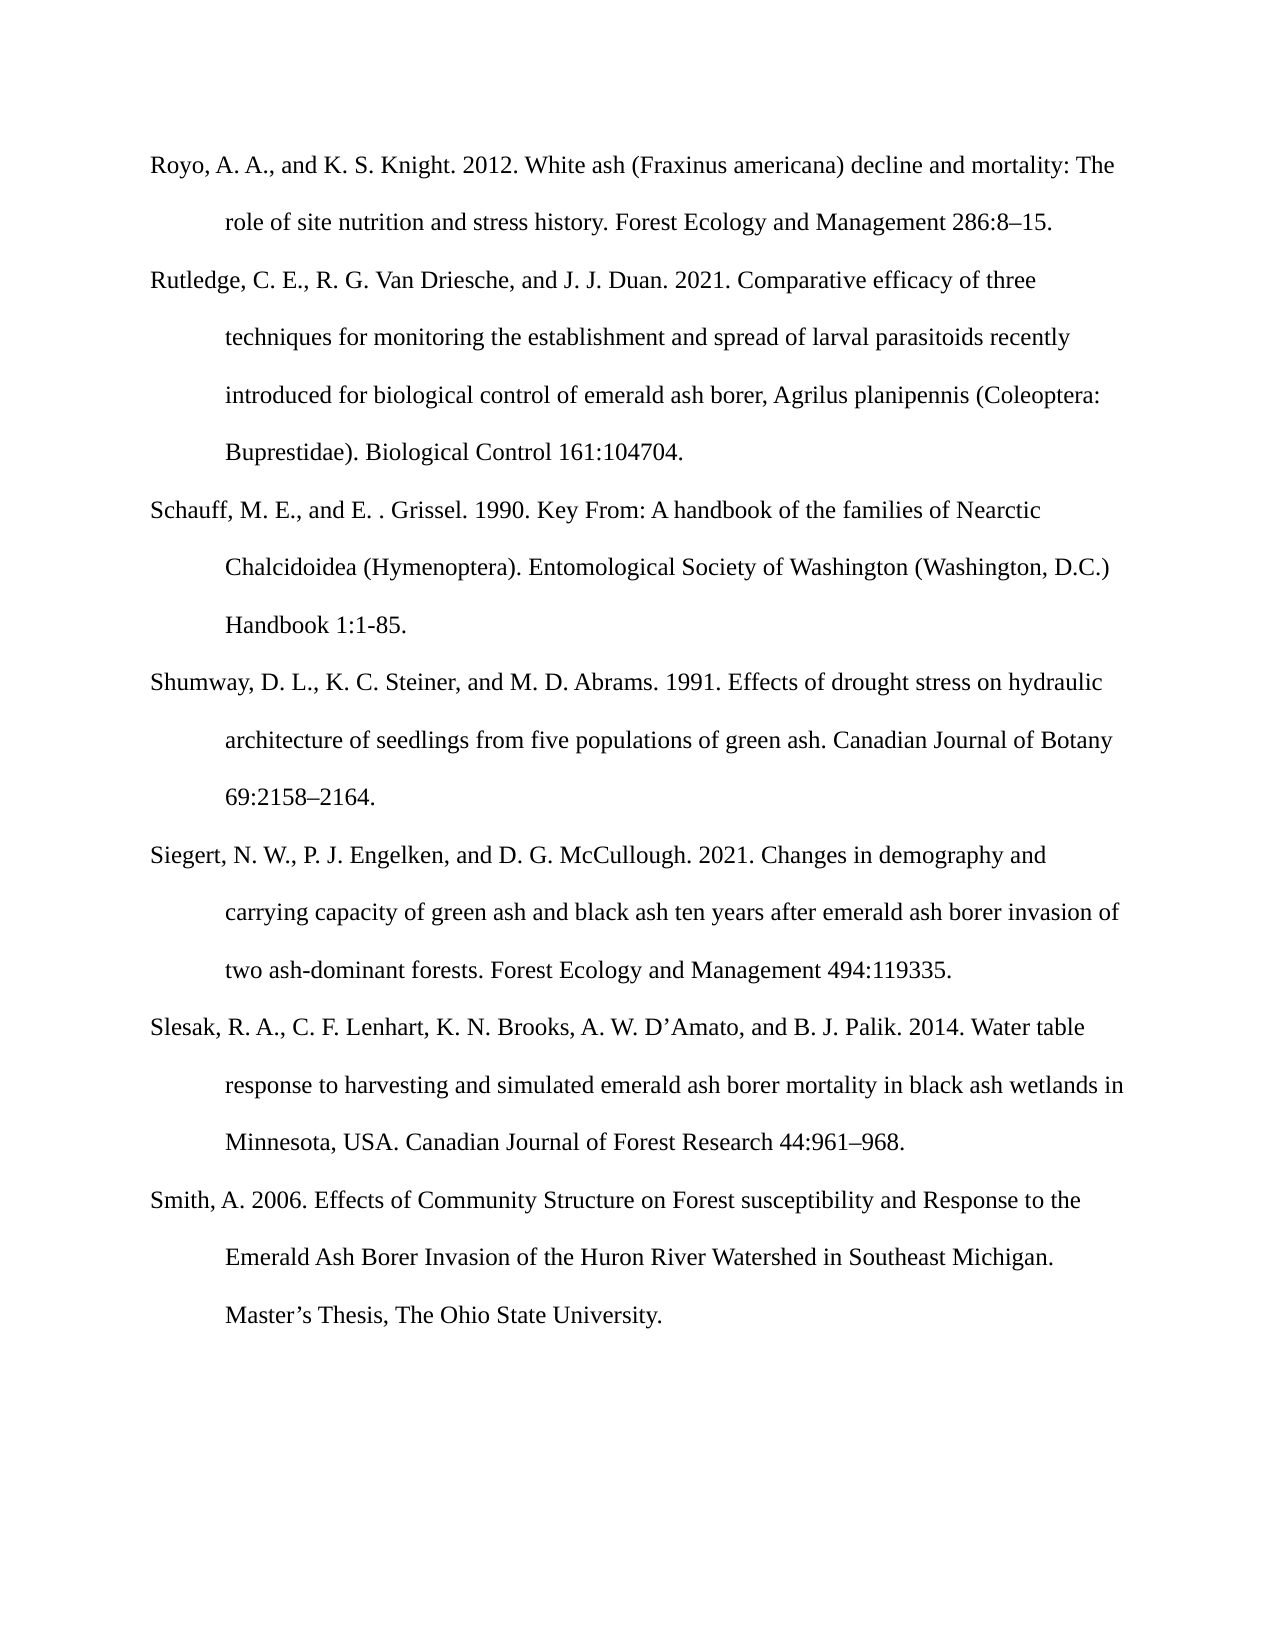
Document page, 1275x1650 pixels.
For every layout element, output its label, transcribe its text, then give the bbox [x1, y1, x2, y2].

text Shumway, D. L., K. C. Steiner, and M. D. Abrams. 1991. Effects of drought stress on hydraulic architecture of seedlings from five populations of green ash. Canadian Journal of Botany 69:2158–2164. [150, 667, 1125, 811]
text Smith, A. 2006. Effects of Community Structure on Forest susceptibility and Response to the Emerald Ash Borer Invasion of the Huron River Watershed in Southeast Michigan. Master’s Thesis, The Ohio State University. [150, 1185, 1125, 1329]
text Siegert, N. W., P. J. Engelken, and D. G. McCullough. 2021. Changes in demography and carrying capacity of green ash and black ash ten years after emerald ash borer invasion of two ash-dominant forests. Forest Ecology and Management 494:119335. [150, 840, 1125, 984]
text Schauff, M. E., and E. . Grissel. 1990. Key From: A handbook of the families of Nearctic Chalcidoidea (Hymenoptera). Entomological Society of Washington (Washington, D.C.) Handbook 1:1-85. [150, 495, 1125, 639]
text Rutledge, C. E., R. G. Van Driesche, and J. J. Duan. 2021. Comparative efficacy of three techniques for monitoring the establishment and spread of larval parasitoids recently introduced for biological control of emerald ash borer, Agrilus planipennis (Coleoptera: Buprestidae). Biological Control 161:104704. [150, 265, 1125, 466]
text Royo, A. A., and K. S. Knight. 2012. White ash (Fraxinus americana) decline and mortality: The role of site nutrition and stress history. Forest Ecology and Management 286:8–15. [150, 150, 1125, 236]
text Slesak, R. A., C. F. Lenhart, K. N. Brooks, A. W. D’Amato, and B. J. Palik. 2014. Water table response to harvesting and simulated emerald ash borer mortality in black ash wetlands in Minnesota, USA. Canadian Journal of Forest Research 44:961–968. [150, 1012, 1125, 1156]
